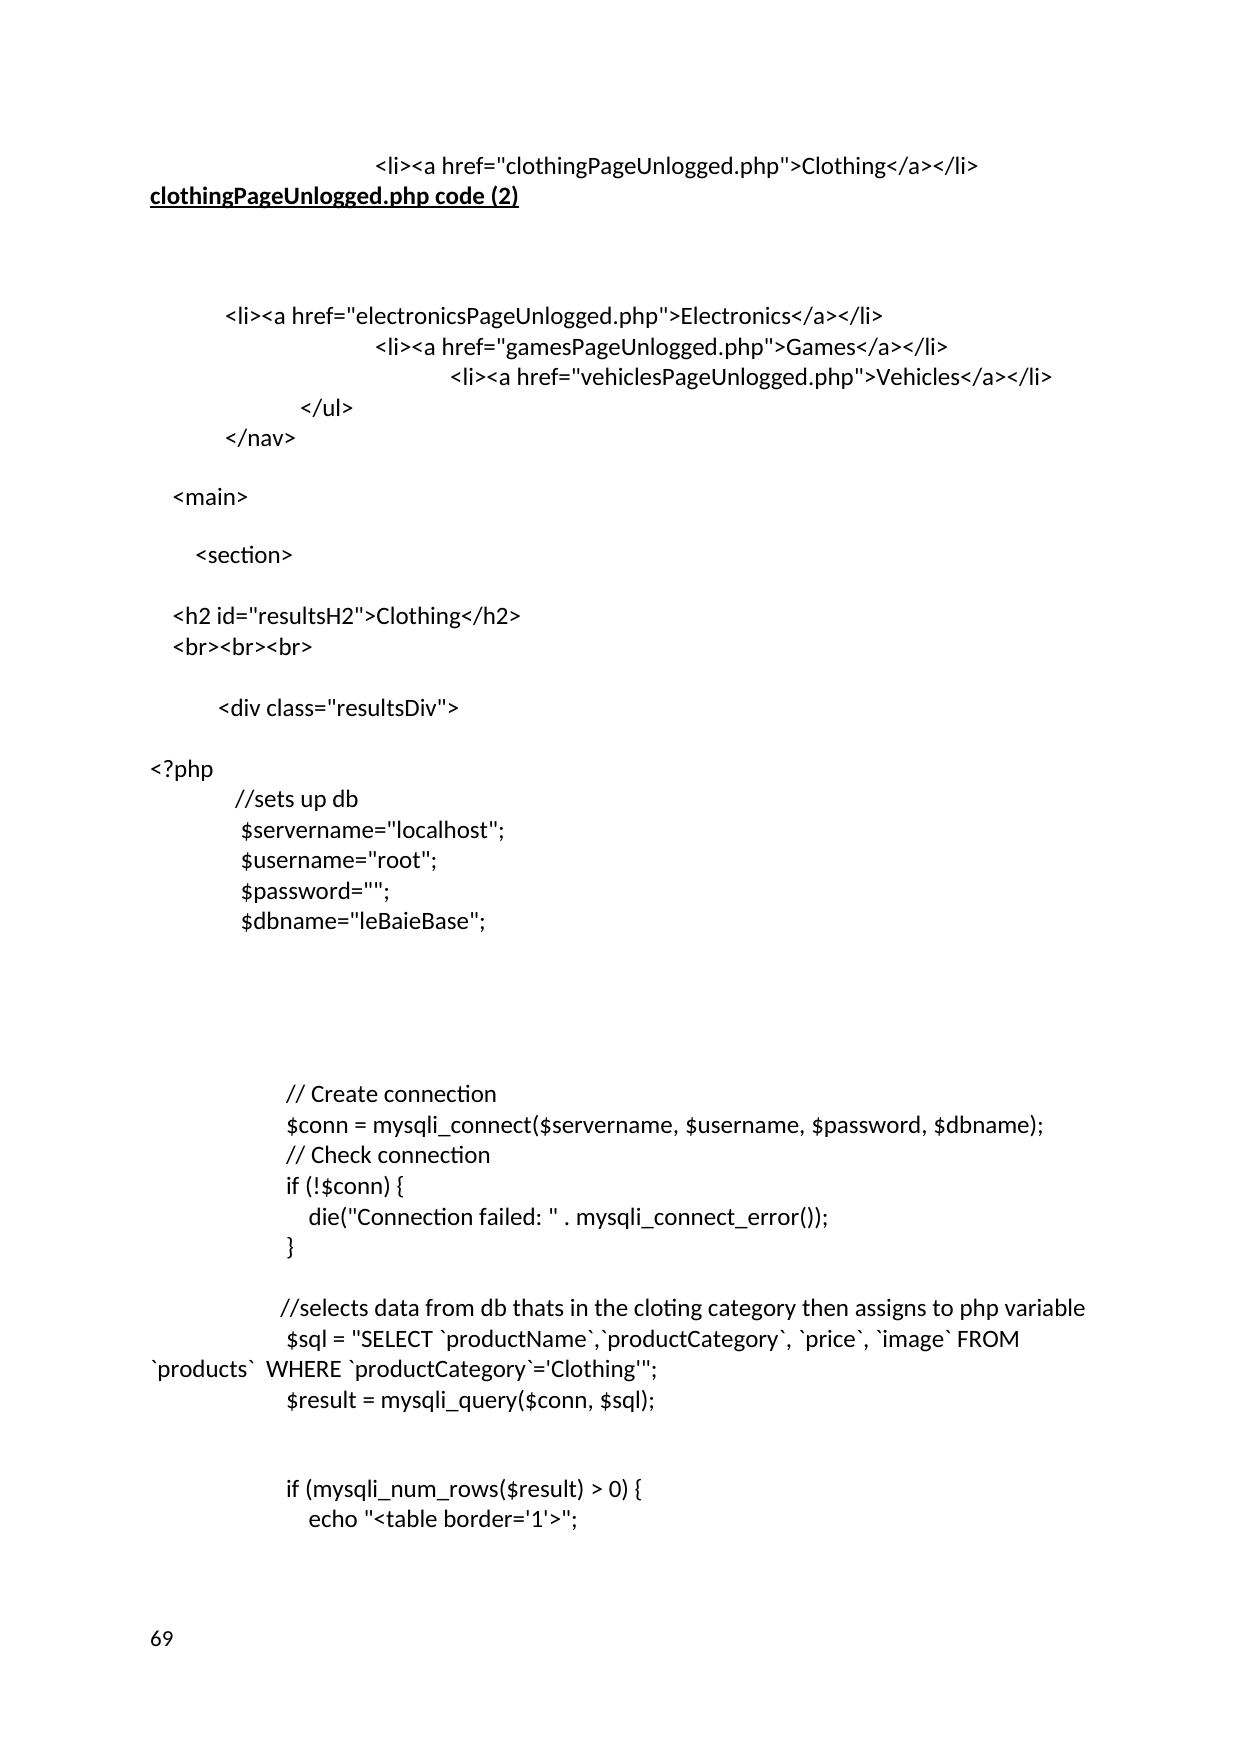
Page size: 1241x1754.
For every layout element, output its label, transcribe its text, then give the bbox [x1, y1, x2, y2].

text $sql = "SELECT `productName`,`productCategory`, `price`, `image` FROM `products` WHERE `productCategory`='Clothing'"; [150, 1323, 1090, 1384]
text <main> [150, 481, 1090, 511]
text <h2 id="resultsH2">Clothing</h2> [150, 600, 1090, 631]
text die("Connection failed: " . mysqli_connect_error()); [150, 1201, 1090, 1231]
text echo "<table border='1'>"; [150, 1503, 1090, 1534]
text </ul> [150, 392, 1090, 422]
text <br><br><br> [150, 631, 1090, 661]
text clothingPageUnlogged.php code (2) [150, 181, 1090, 211]
text <div class="resultsDiv"> [150, 692, 1090, 722]
text //selects data from db thats in the cloting category then assigns to php variable [150, 1292, 1090, 1323]
text $dbname="leBaieBase"; [150, 906, 1090, 936]
text <?php [150, 753, 1090, 783]
text $username="root"; [150, 844, 1090, 875]
text <section> [150, 539, 1090, 570]
text // Check connection [150, 1140, 1090, 1170]
text <li><a href="vehiclesPageUnlogged.php">Vehicles</a></li> [150, 361, 1090, 392]
text //sets up db [150, 783, 1090, 814]
text <li><a href="electronicsPageUnlogged.php">Electronics</a></li> [150, 300, 1090, 331]
text } [150, 1231, 1090, 1262]
text $conn = mysqli_connect($servername, $username, $password, $dbname); [150, 1109, 1090, 1140]
text if (mysqli_num_rows($result) > 0) { [150, 1473, 1090, 1503]
text $servername="localhost"; [150, 814, 1090, 844]
text <li><a href="gamesPageUnlogged.php">Games</a></li> [150, 331, 1090, 361]
text </nav> [150, 422, 1090, 453]
text // Create connection [150, 1079, 1090, 1109]
text if (!$conn) { [150, 1170, 1090, 1201]
text $result = mysqli_query($conn, $sql); [150, 1384, 1090, 1414]
text <li><a href="clothingPageUnlogged.php">Clothing</a></li> [150, 150, 1090, 181]
text $password=""; [150, 875, 1090, 906]
